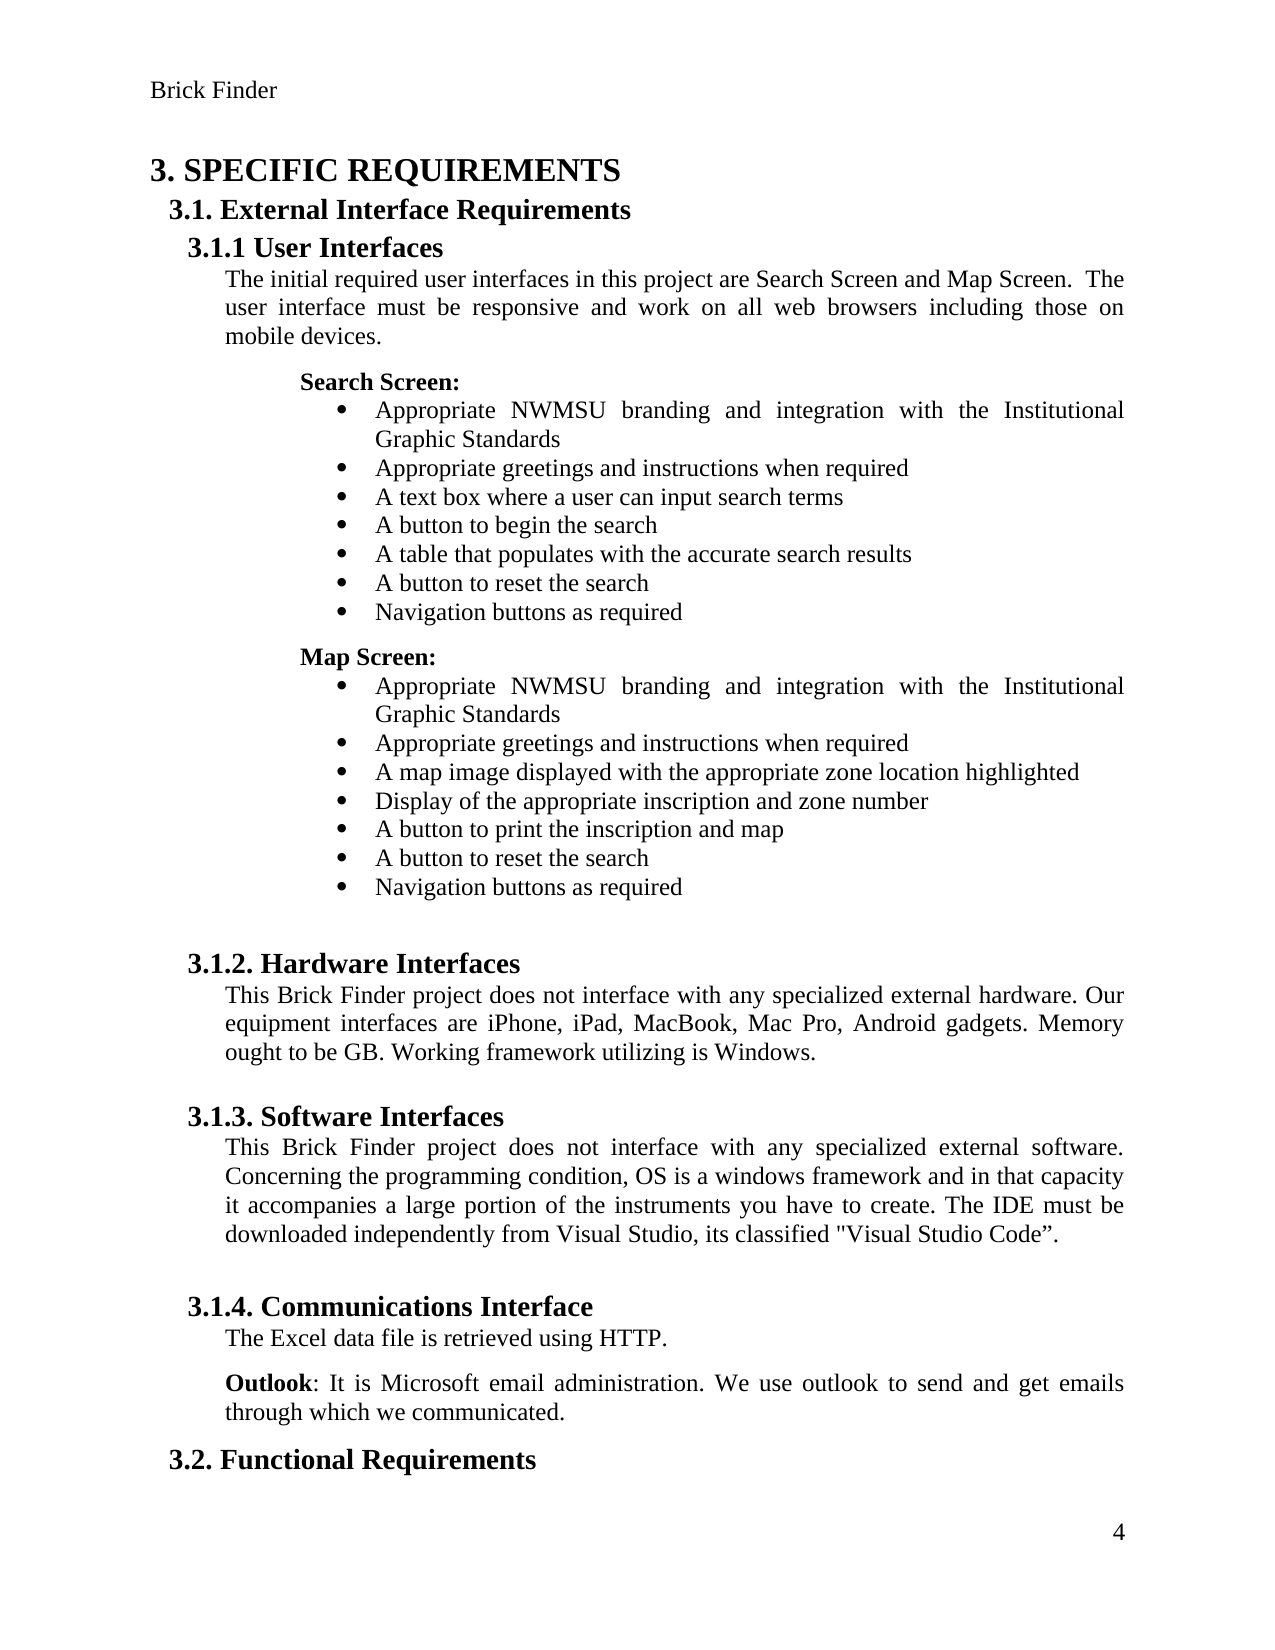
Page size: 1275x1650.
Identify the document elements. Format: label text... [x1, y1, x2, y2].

text 3.2. Functional Requirements [169, 1442, 1125, 1476]
list A text box where a user can input search terms [337, 482, 1125, 510]
subtitle 3. SPECIFIC REQUIREMENTS [150, 150, 1125, 188]
list A button to reset the search [337, 843, 1125, 872]
text This Brick Finder project does not interface with any specialized external software. Concerning the programming condition, OS is a windows framework and in that capacity it accompanies a large portion of the instruments you have to create. The IDE must be downloaded independently from Visual Studio, its classified "Visual Studio Code”. [225, 1132, 1125, 1247]
list Display of the appropriate inscription and zone number [337, 786, 1125, 814]
text Search Screen: [300, 367, 1125, 395]
list A button to begin the search [337, 510, 1125, 539]
subtitle 3.1. External Interface Requirements [169, 192, 1125, 226]
text Map Screen: [300, 642, 1125, 671]
list A map image displayed with the appropriate zone location highlighted [337, 757, 1125, 786]
subtitle 3.1.2. Hardware Interfaces [187, 946, 1125, 980]
list A button to reset the search [337, 568, 1125, 597]
subtitle 3.1.3. Software Interfaces [187, 1099, 1125, 1132]
list Appropriate greetings and instructions when required [337, 453, 1125, 482]
subtitle 3.1.1 User Interfaces [187, 230, 1125, 264]
list A button to print the inscription and map [337, 814, 1125, 843]
list Appropriate greetings and instructions when required [337, 728, 1125, 757]
list A table that populates with the accurate search results [337, 539, 1125, 568]
subtitle 3.1.4. Communications Interface [187, 1289, 1125, 1323]
text The initial required user interfaces in this project are Search Screen and Map Screen. The user interface must be responsive and work on all web browsers including those on mobile devices. [225, 264, 1125, 350]
text The Excel data file is retrieved using HTTP. [225, 1323, 1125, 1352]
list Appropriate NWMSU branding and integration with the Institutional Graphic Standards [337, 395, 1125, 453]
text Outlook: It is Microsoft email administration. We use outlook to send and get emails through which we communicated. [225, 1368, 1125, 1426]
list Appropriate NWMSU branding and integration with the Institutional Graphic Standards [337, 671, 1125, 728]
text This Brick Finder project does not interface with any specialized external hardware. Our equipment interfaces are iPhone, iPad, MacBook, Mac Pro, Android gadgets. Memory ought to be GB. Working framework utilizing is Windows. [225, 980, 1125, 1066]
list Navigation buttons as required [337, 597, 1125, 625]
list Navigation buttons as required [337, 872, 1125, 901]
